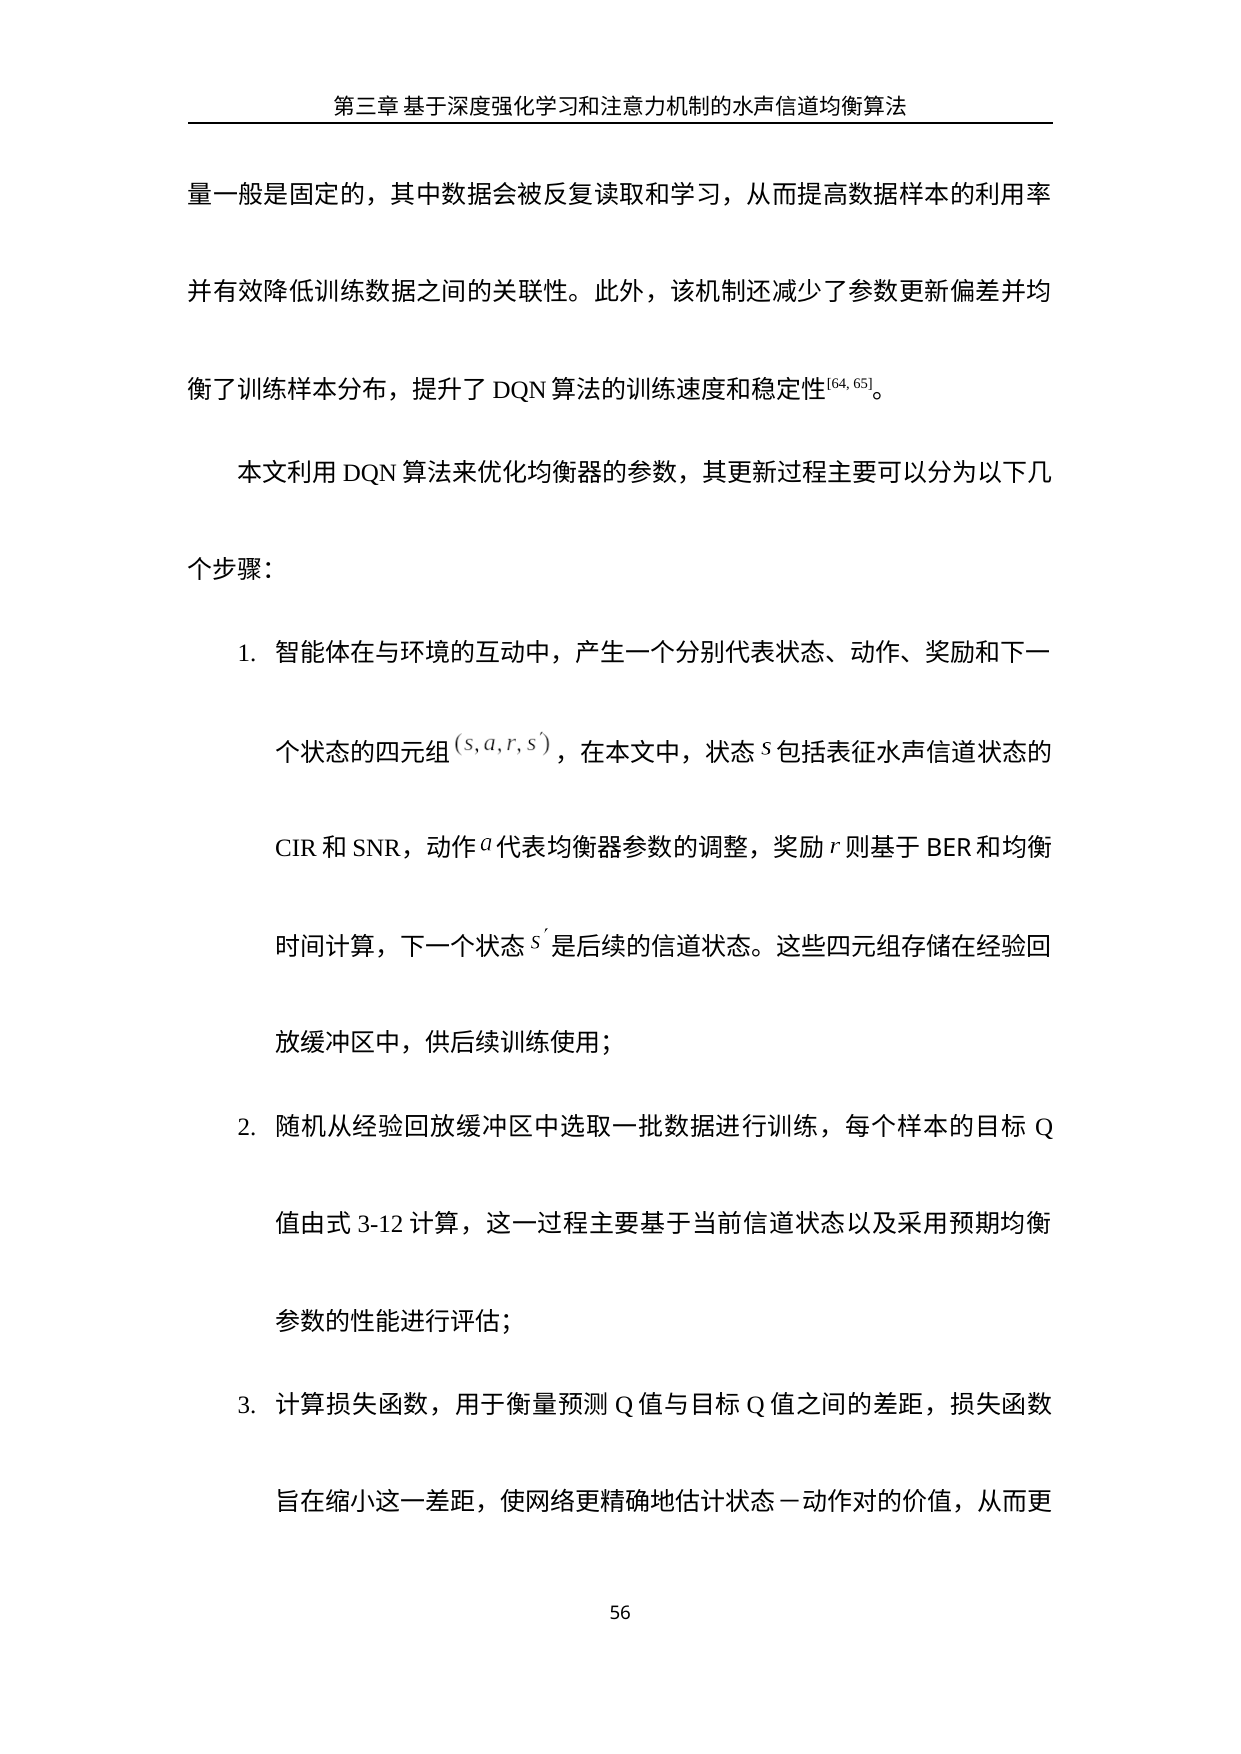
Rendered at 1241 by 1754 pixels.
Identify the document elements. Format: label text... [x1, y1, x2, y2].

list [237, 1370, 1053, 1532]
text 本文利用DQN算法来优化均衡器的参数，其更新过程主要可以分为以下几个步骤： [187, 438, 1053, 600]
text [187, 160, 1053, 420]
list 智能体在与环境的互动中，产生一个分别代表状态、动作、奖励和下一个状态的四元组，在本文中，状态包括表征水声信道状态的CIR和SNR，动作代表均衡器参数的调整，奖励则基于BER和均衡时间计算，下一个状态是后续的信道状态。这些四元组存储在经验回放缓冲区中，供后续训练使用； [237, 618, 1053, 1073]
list 随机从经验回放缓冲区中选取一批数据进行训练，每个样本的目标Q值由式3-12计算，这一过程主要基于当前信道状态以及采用预期均衡参数的性能进行评估； [237, 1092, 1053, 1352]
